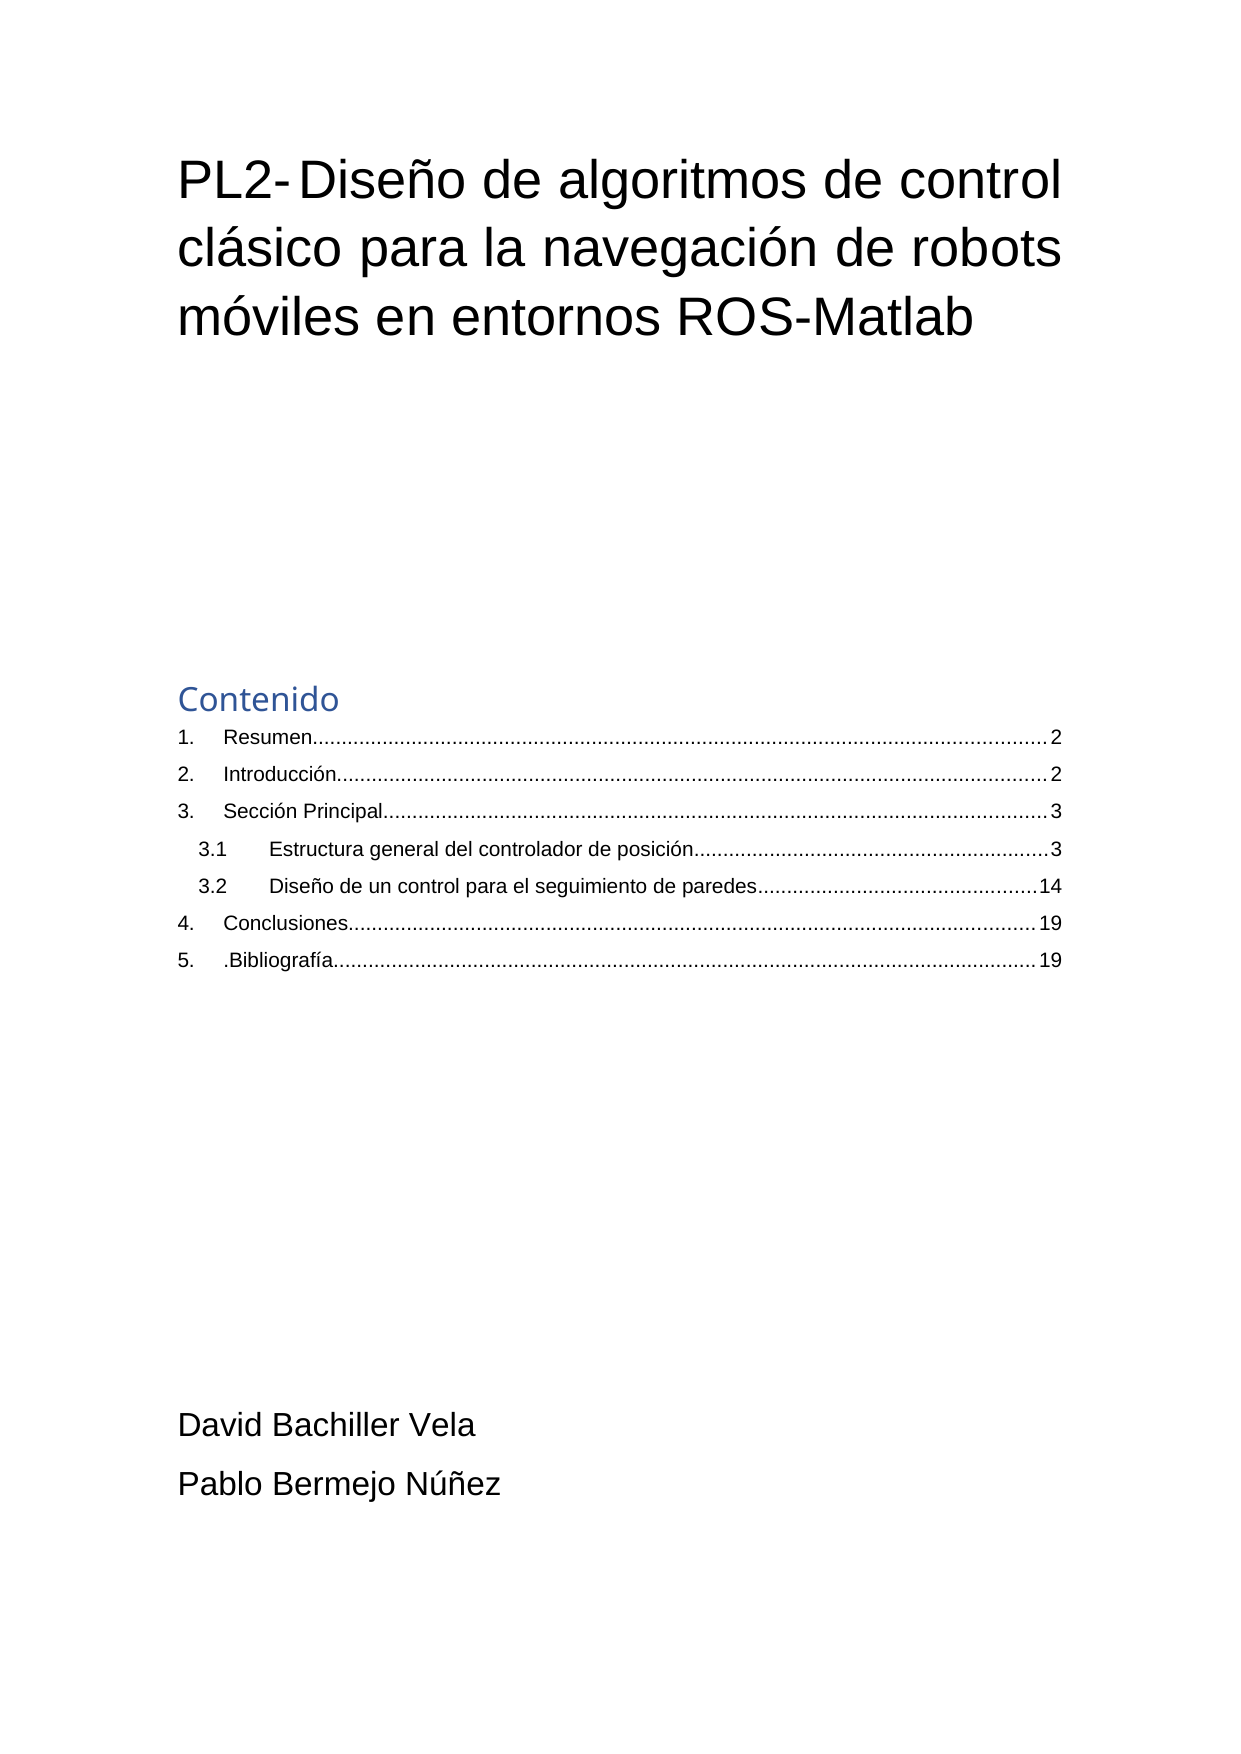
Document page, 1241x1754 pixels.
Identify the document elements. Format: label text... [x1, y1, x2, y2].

text Pablo Bermejo Núñez [177, 1464, 1063, 1502]
text David Bachiller Vela [177, 1405, 1063, 1443]
text PL2- Diseño de algoritmos de control clásico para la navegación de robots móviles en entornos ROS-Matlab [177, 148, 1063, 347]
